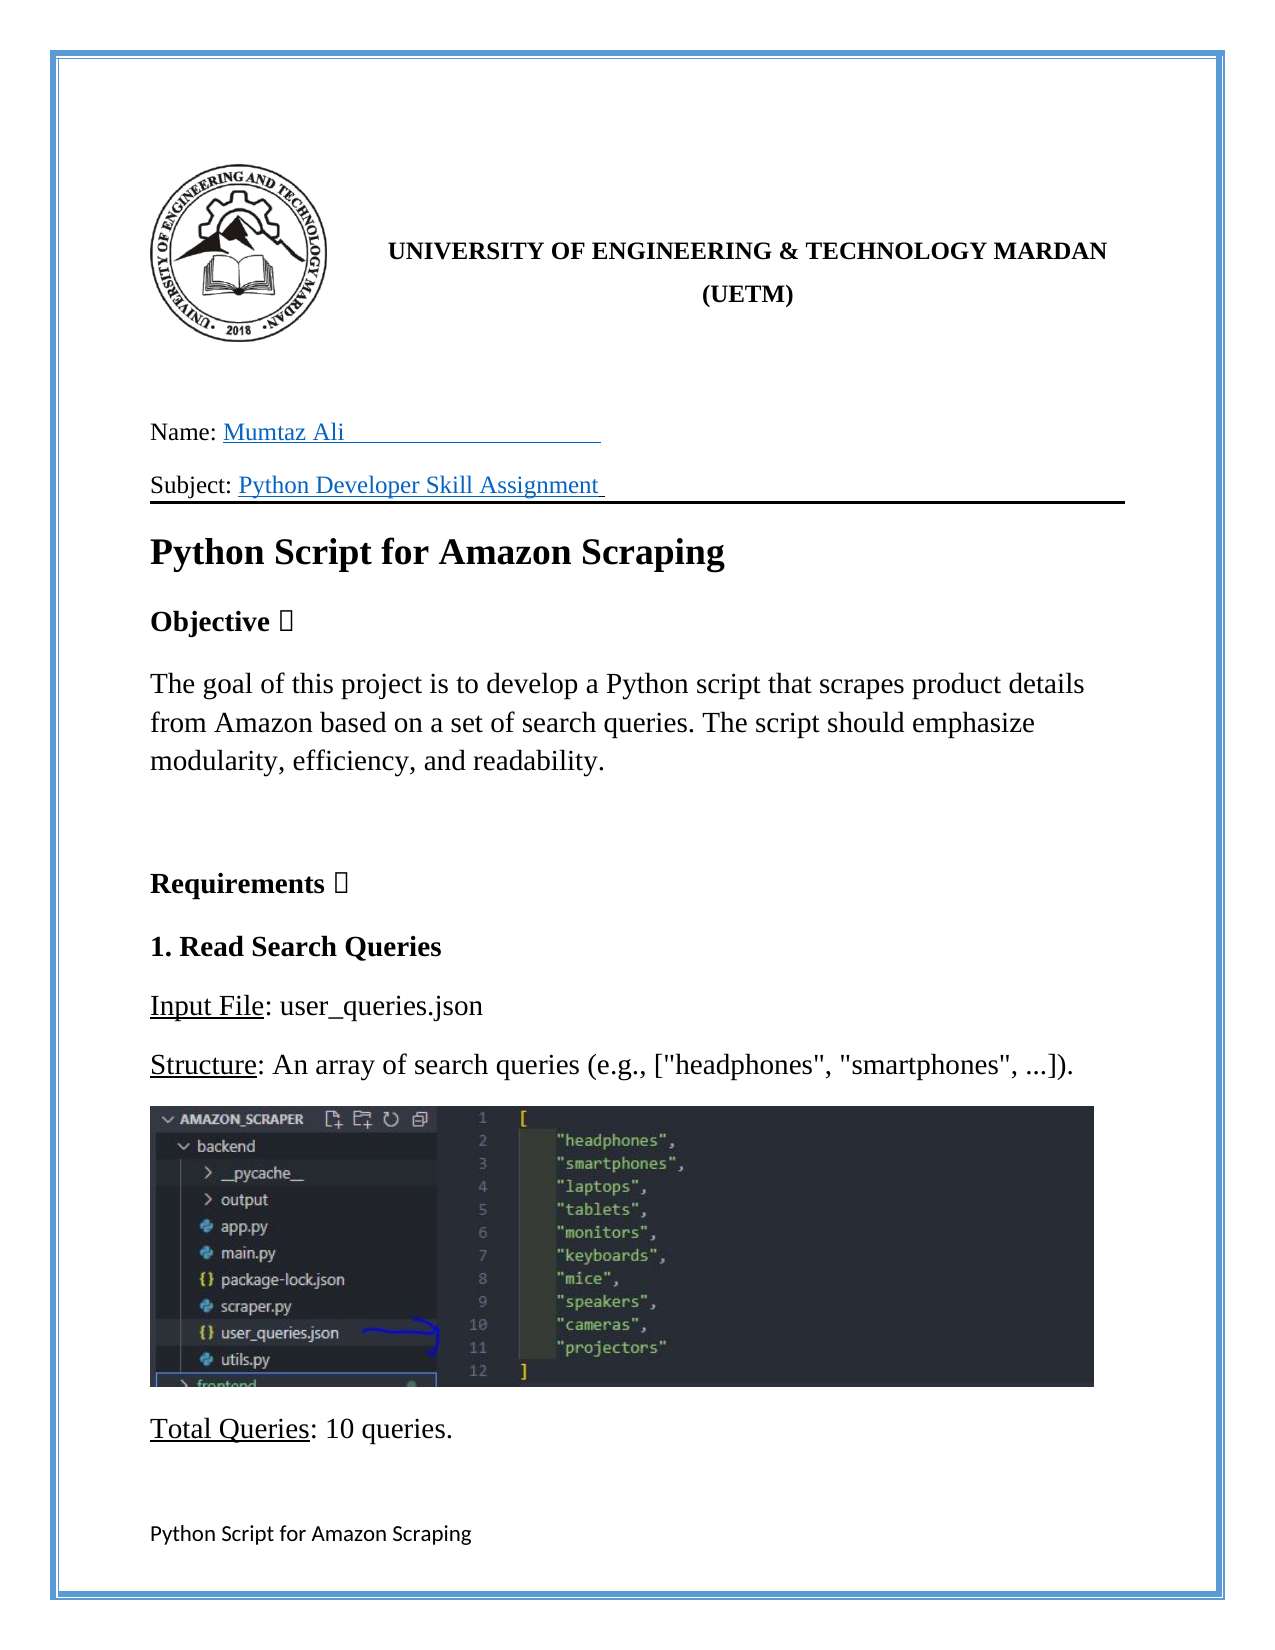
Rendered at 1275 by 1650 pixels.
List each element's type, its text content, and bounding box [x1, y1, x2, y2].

text Requirements 📄 [150, 862, 1125, 902]
text Total Queries: 10 queries. [150, 1411, 1125, 1445]
text The goal of this project is to develop a Python script that scrapes product details from Amazon based on a set of search queries. The script should emphasize modularity, efficiency, and readability. [150, 666, 1125, 777]
text UNIVERSITY OF ENGINEERING & TECHNOLOGY MARDAN [327, 236, 1125, 265]
text Name: Mumtaz Ali [150, 417, 1125, 445]
text Subject: Python Developer Skill Assignment [150, 471, 1125, 501]
text (UETM) [327, 279, 1125, 308]
picture [150, 1106, 1094, 1387]
picture [150, 164, 327, 342]
text Objective 🎯 [150, 600, 1125, 640]
text 1. Read Search Queries [150, 929, 1125, 962]
text Python Script for Amazon Scraping [150, 529, 1125, 573]
text Input File: user_queries.json [150, 988, 1125, 1022]
text Structure: An array of search queries (e.g., ["headphones", "smartphones", ...]). [150, 1047, 1125, 1081]
